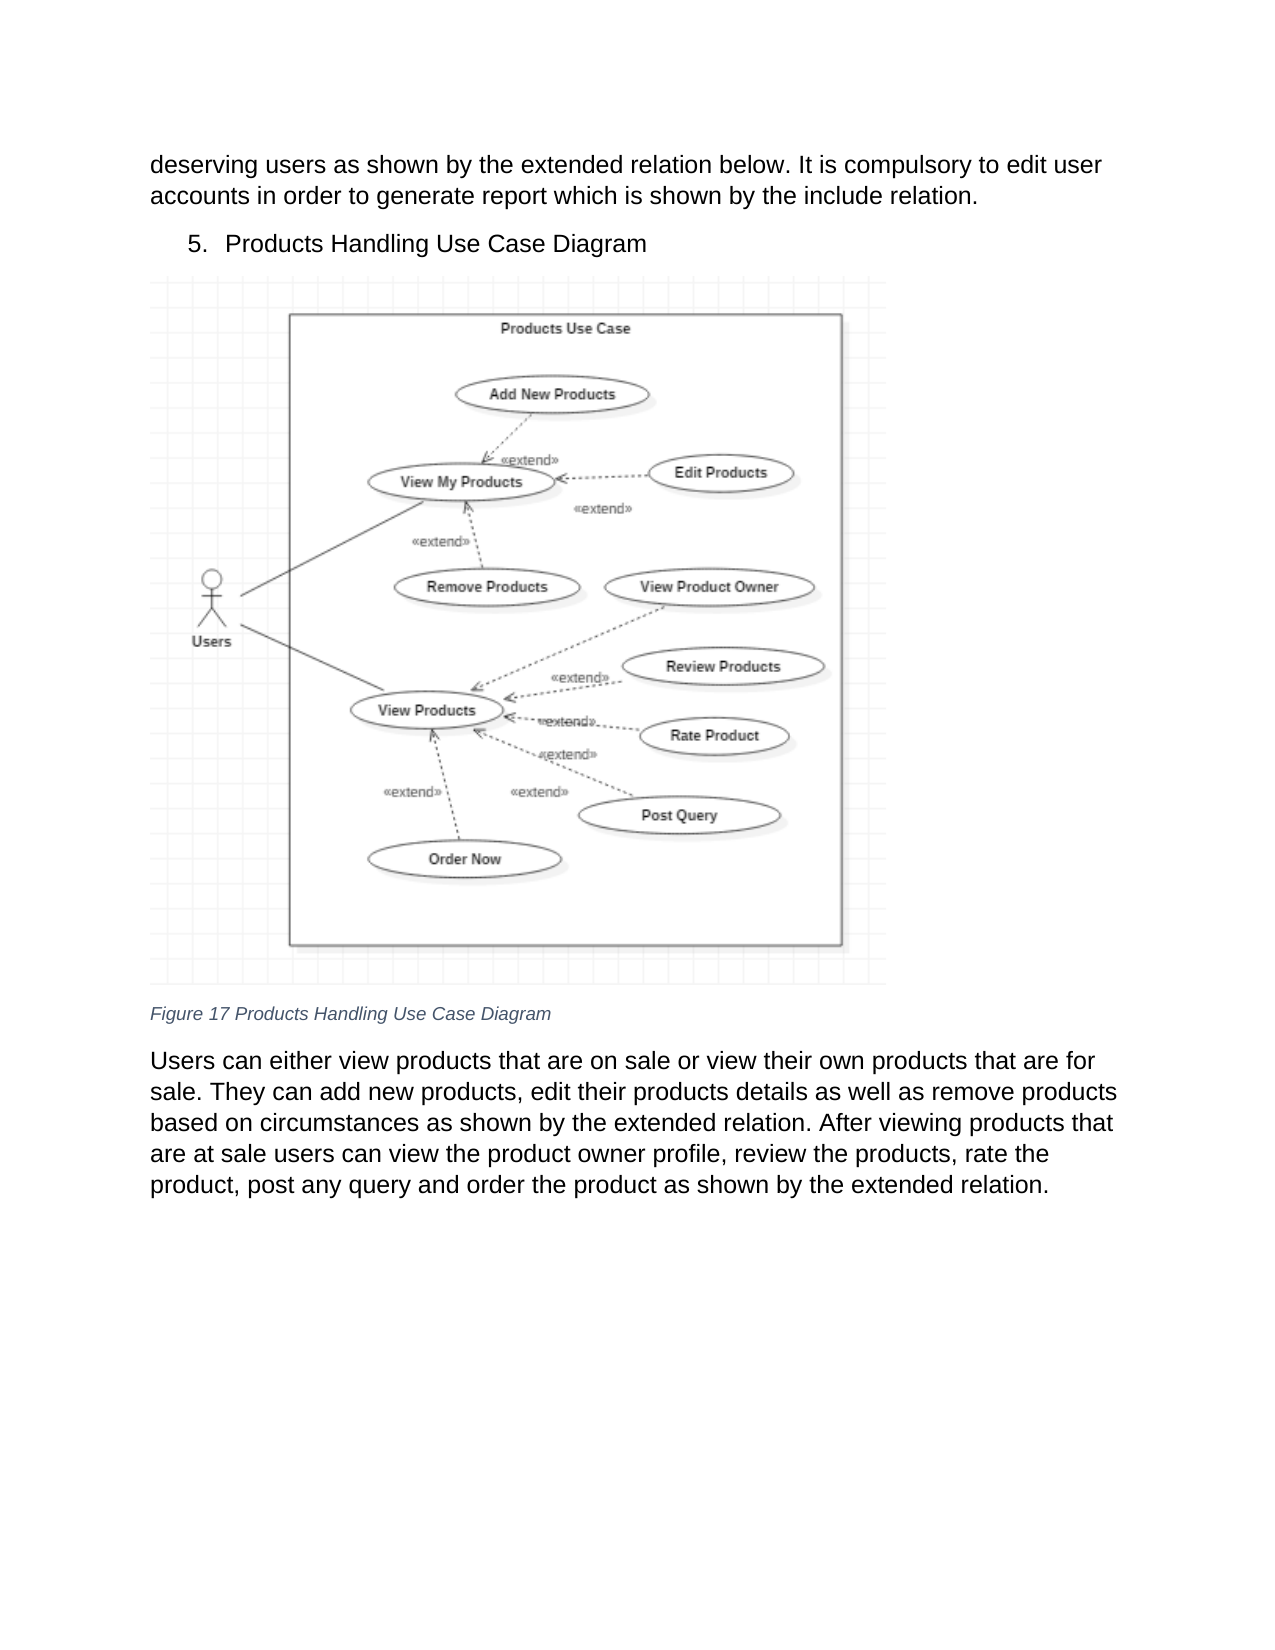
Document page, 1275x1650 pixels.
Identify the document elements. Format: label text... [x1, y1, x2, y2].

list Products Handling Use Case Diagram [187, 229, 1125, 257]
text Users can either view products that are on sale or view their own products that are for sale. They can add new products, edit their products details as well as remove products based on circumstances as shown by the extended relation. After viewing products that are at sale users can view the product owner profile, review the products, rate the product, post any query and order the product as shown by the extended relation. [150, 1046, 1125, 1198]
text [150, 150, 1125, 210]
picture [150, 276, 887, 985]
text Figure 17 Products Handling Use Case Diagram [150, 1003, 1125, 1025]
